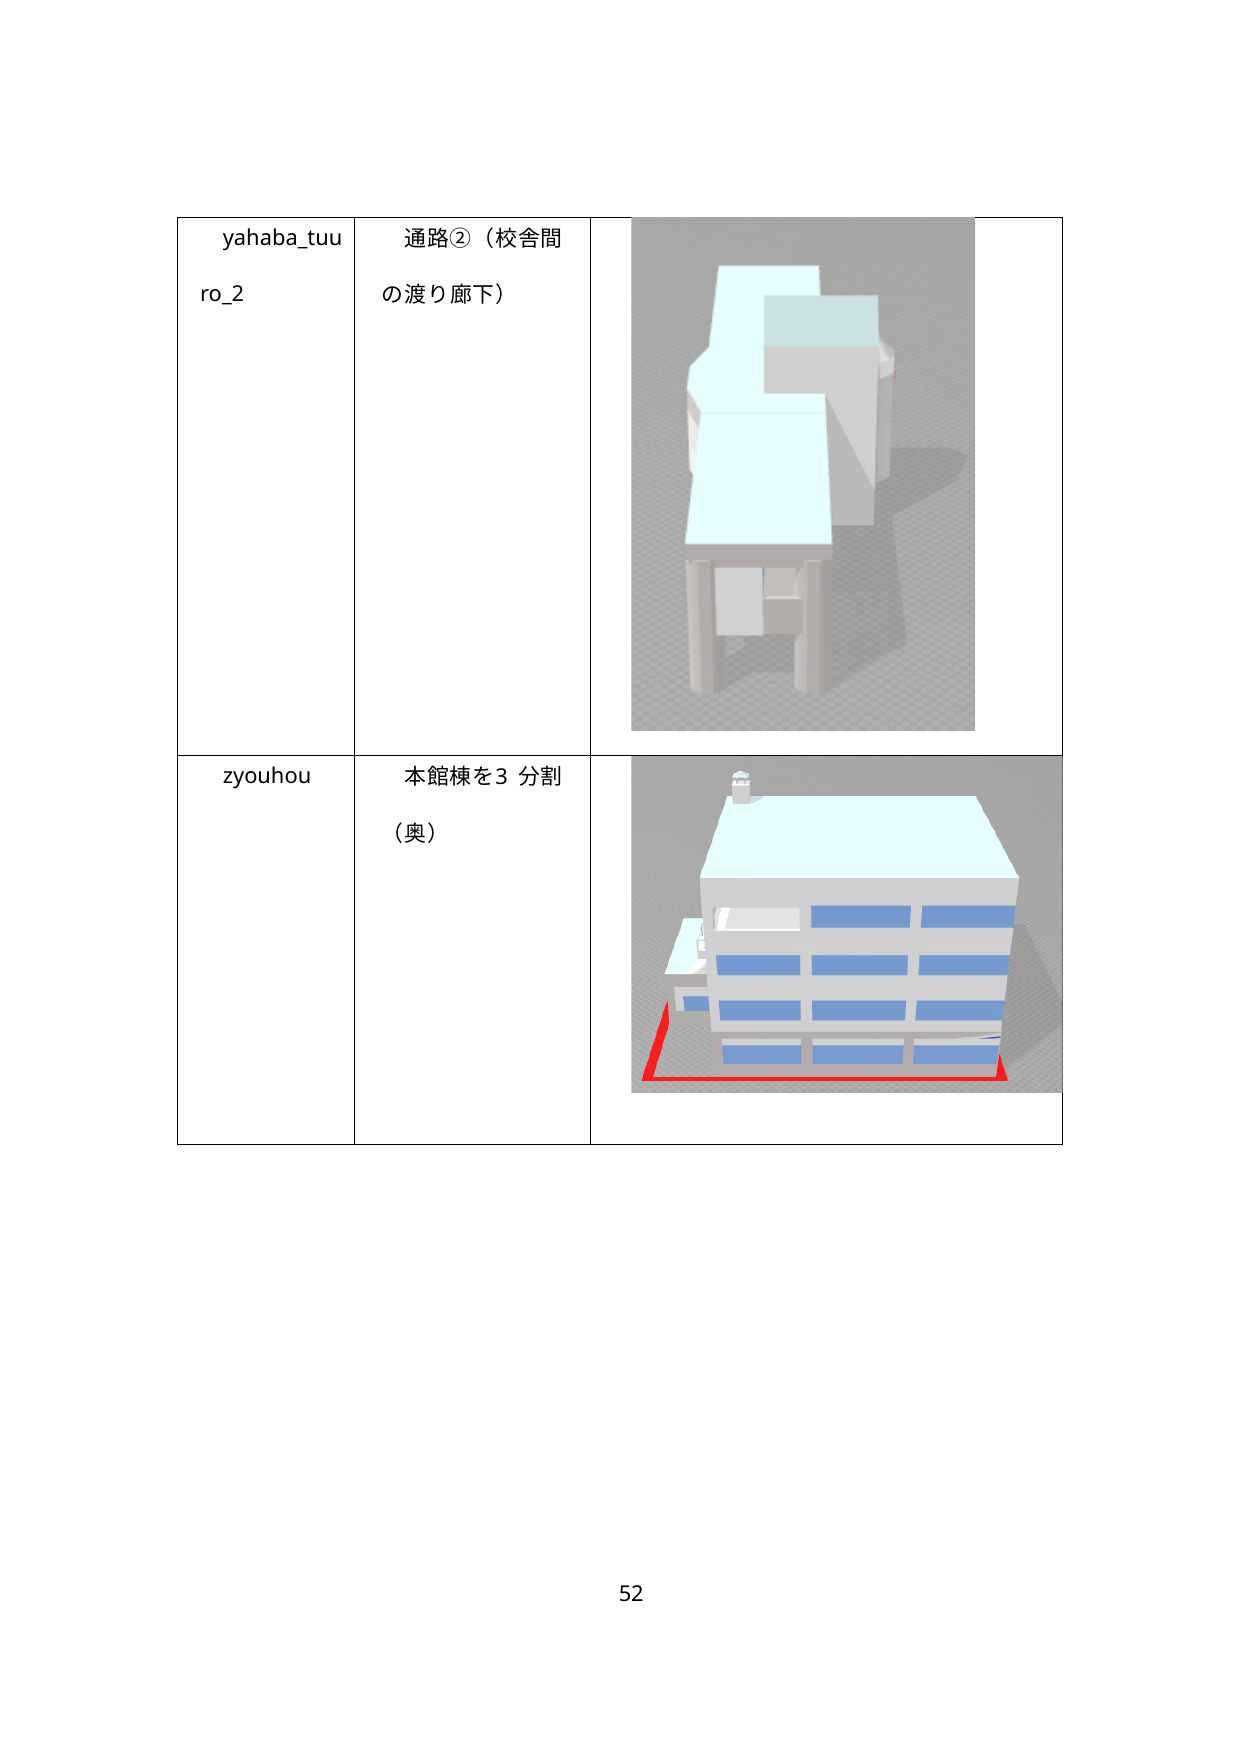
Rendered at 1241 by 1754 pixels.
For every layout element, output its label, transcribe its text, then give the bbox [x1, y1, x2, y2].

table_cell [591, 756, 1062, 1144]
table_cell zyouhou [178, 756, 354, 1144]
picture [631, 756, 1063, 1093]
table_cell [591, 218, 1062, 755]
table_cell 通路②（校舎間の渡り廊下） [355, 218, 590, 755]
table_cell yahaba_tuuro_2 [178, 218, 354, 755]
table_cell 本館棟を3分割（奥） [355, 756, 590, 1144]
picture [631, 217, 976, 731]
